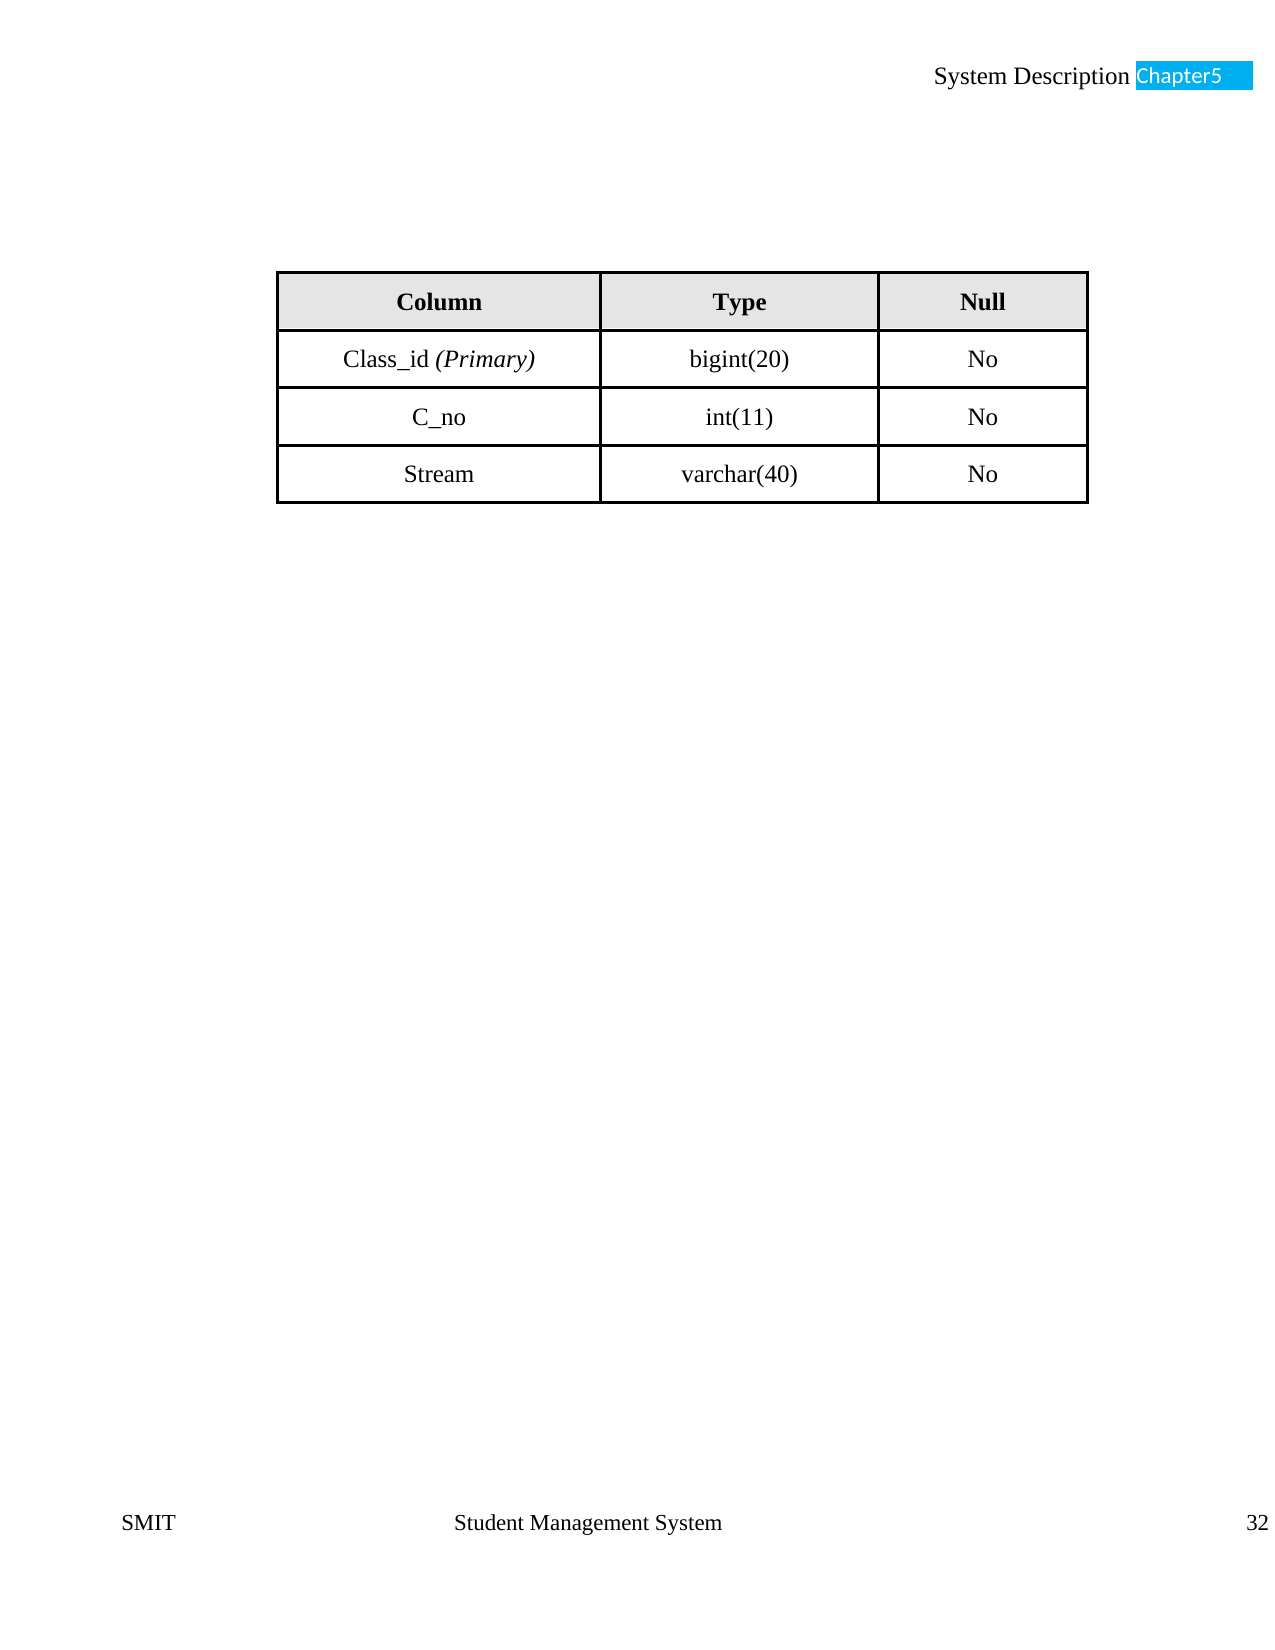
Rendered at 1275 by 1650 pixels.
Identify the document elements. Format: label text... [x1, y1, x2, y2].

table_cell Stream [279, 447, 599, 501]
table_cell bigint(20) [602, 332, 877, 386]
table_header Column [279, 274, 599, 328]
table_header Type [602, 274, 877, 328]
table_cell No [880, 389, 1086, 443]
table_cell int(11) [602, 389, 877, 443]
table_cell Class_id (Primary) [279, 332, 599, 386]
table_cell C_no [279, 389, 599, 443]
table_cell No [880, 332, 1086, 386]
table_cell varchar(40) [602, 447, 877, 501]
table_cell No [880, 447, 1086, 501]
table_header Null [880, 274, 1086, 328]
